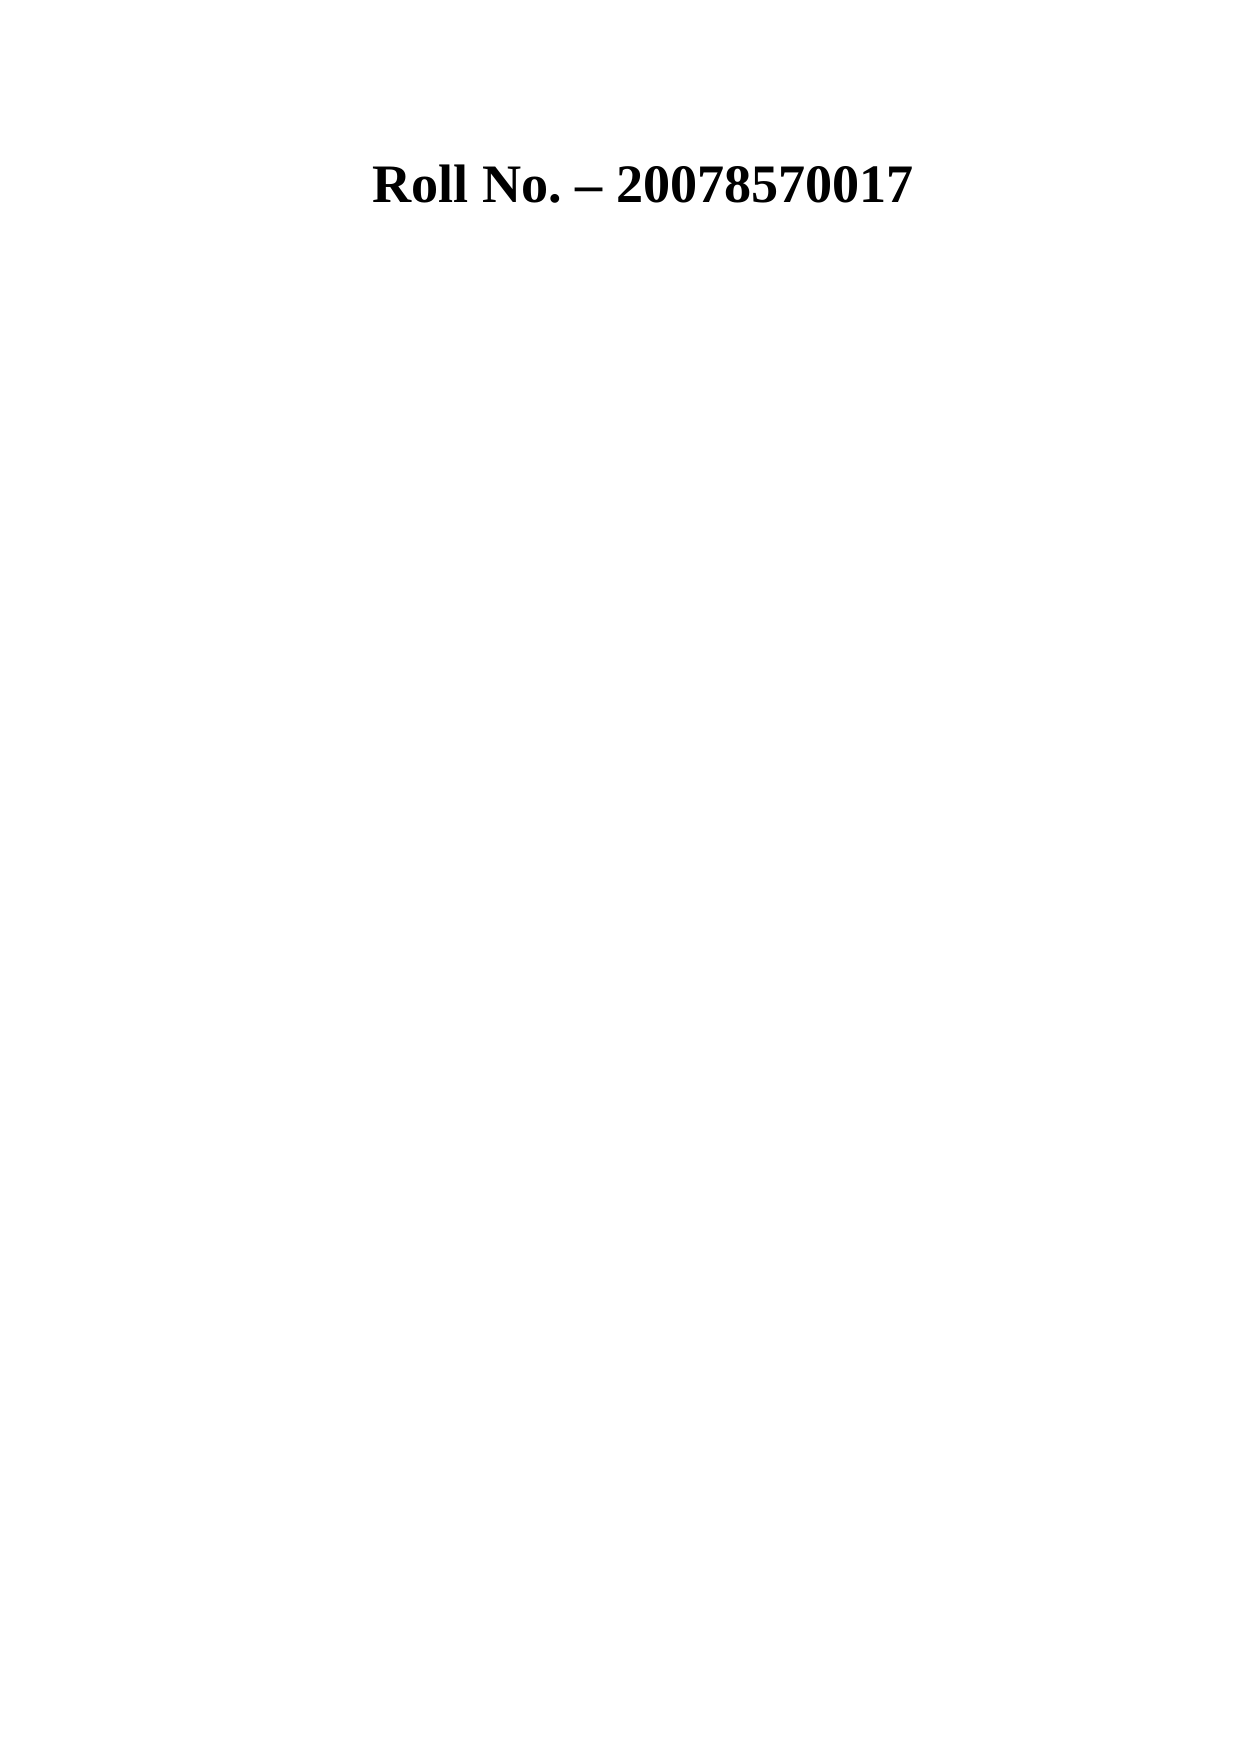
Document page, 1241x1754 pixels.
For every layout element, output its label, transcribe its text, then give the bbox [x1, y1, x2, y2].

text Roll No. – 20078570017 [302, 152, 970, 214]
